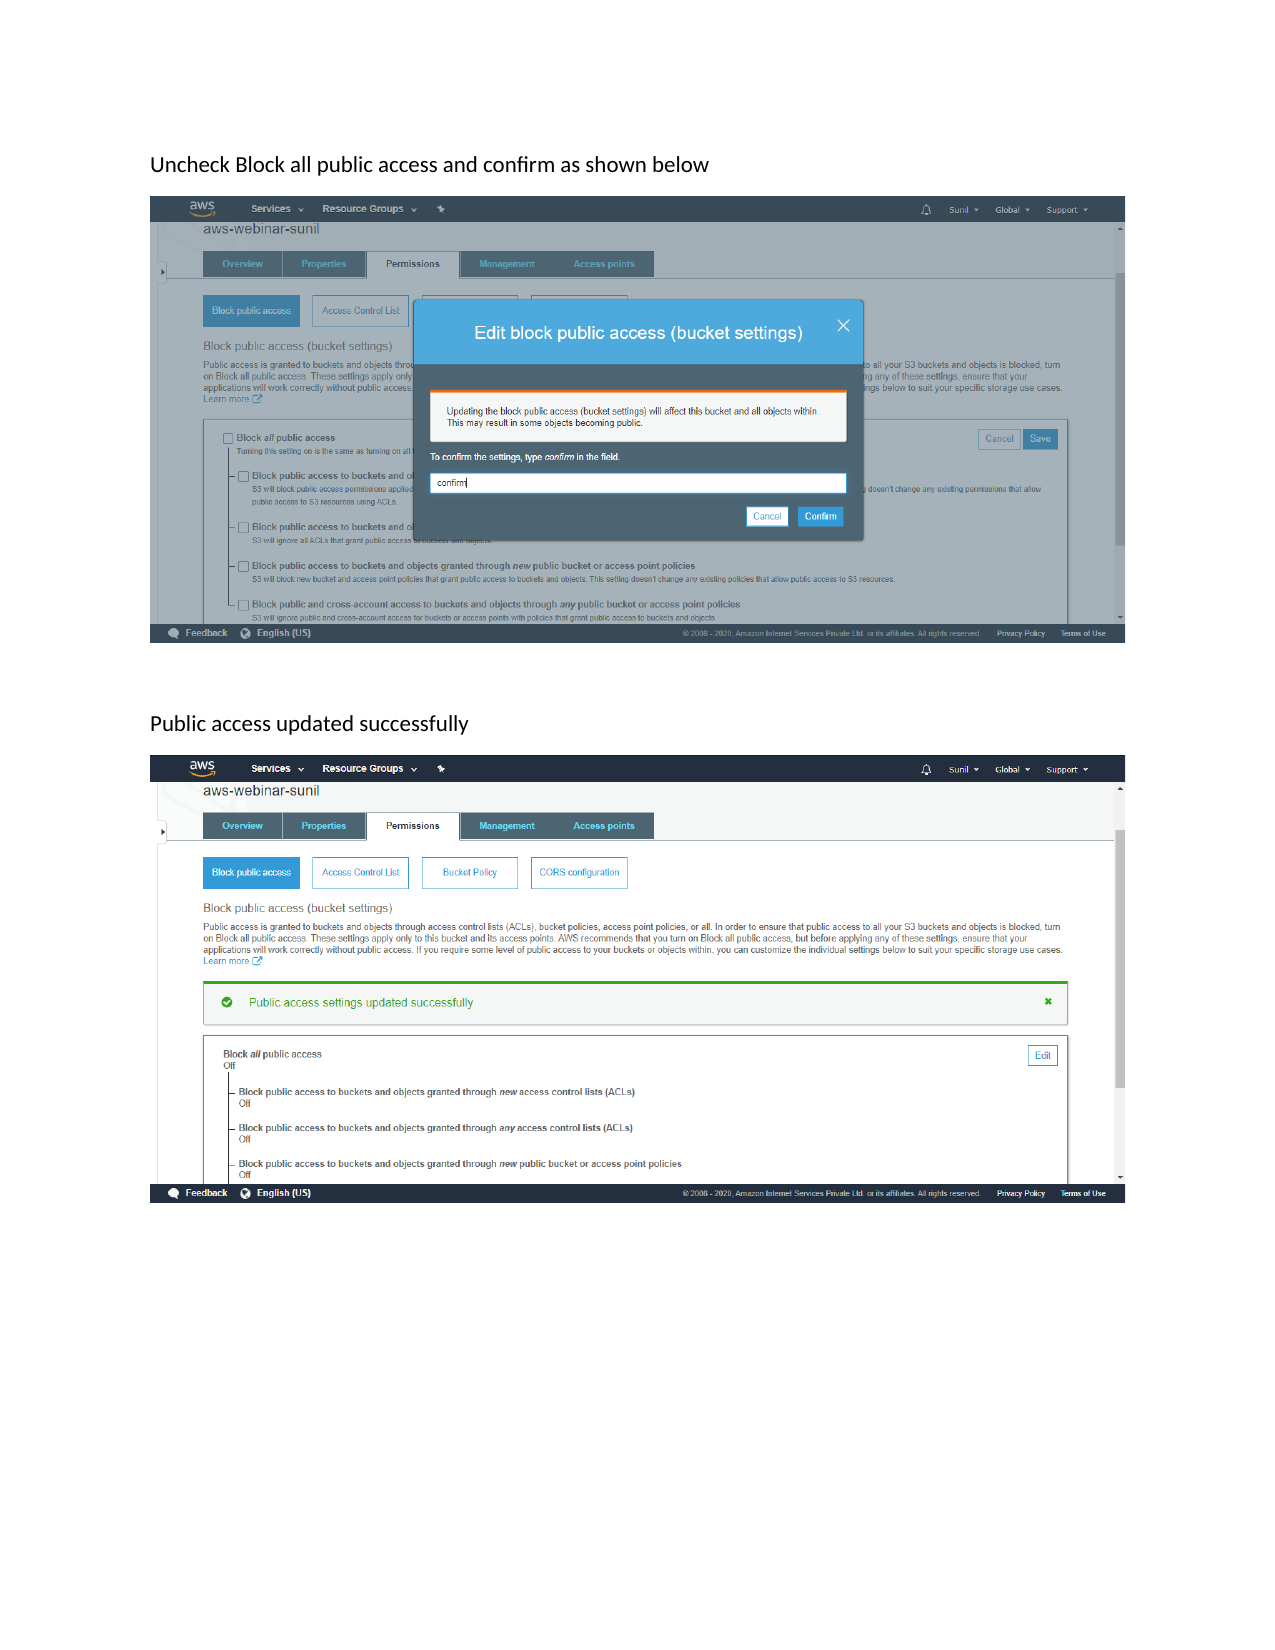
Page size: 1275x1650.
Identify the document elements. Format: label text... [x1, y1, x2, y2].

picture [150, 196, 1125, 643]
text Uncheck Block all public access and confirm as shown below [150, 150, 1125, 178]
picture [150, 755, 1125, 1203]
text Public access updated successfully [150, 709, 1125, 737]
